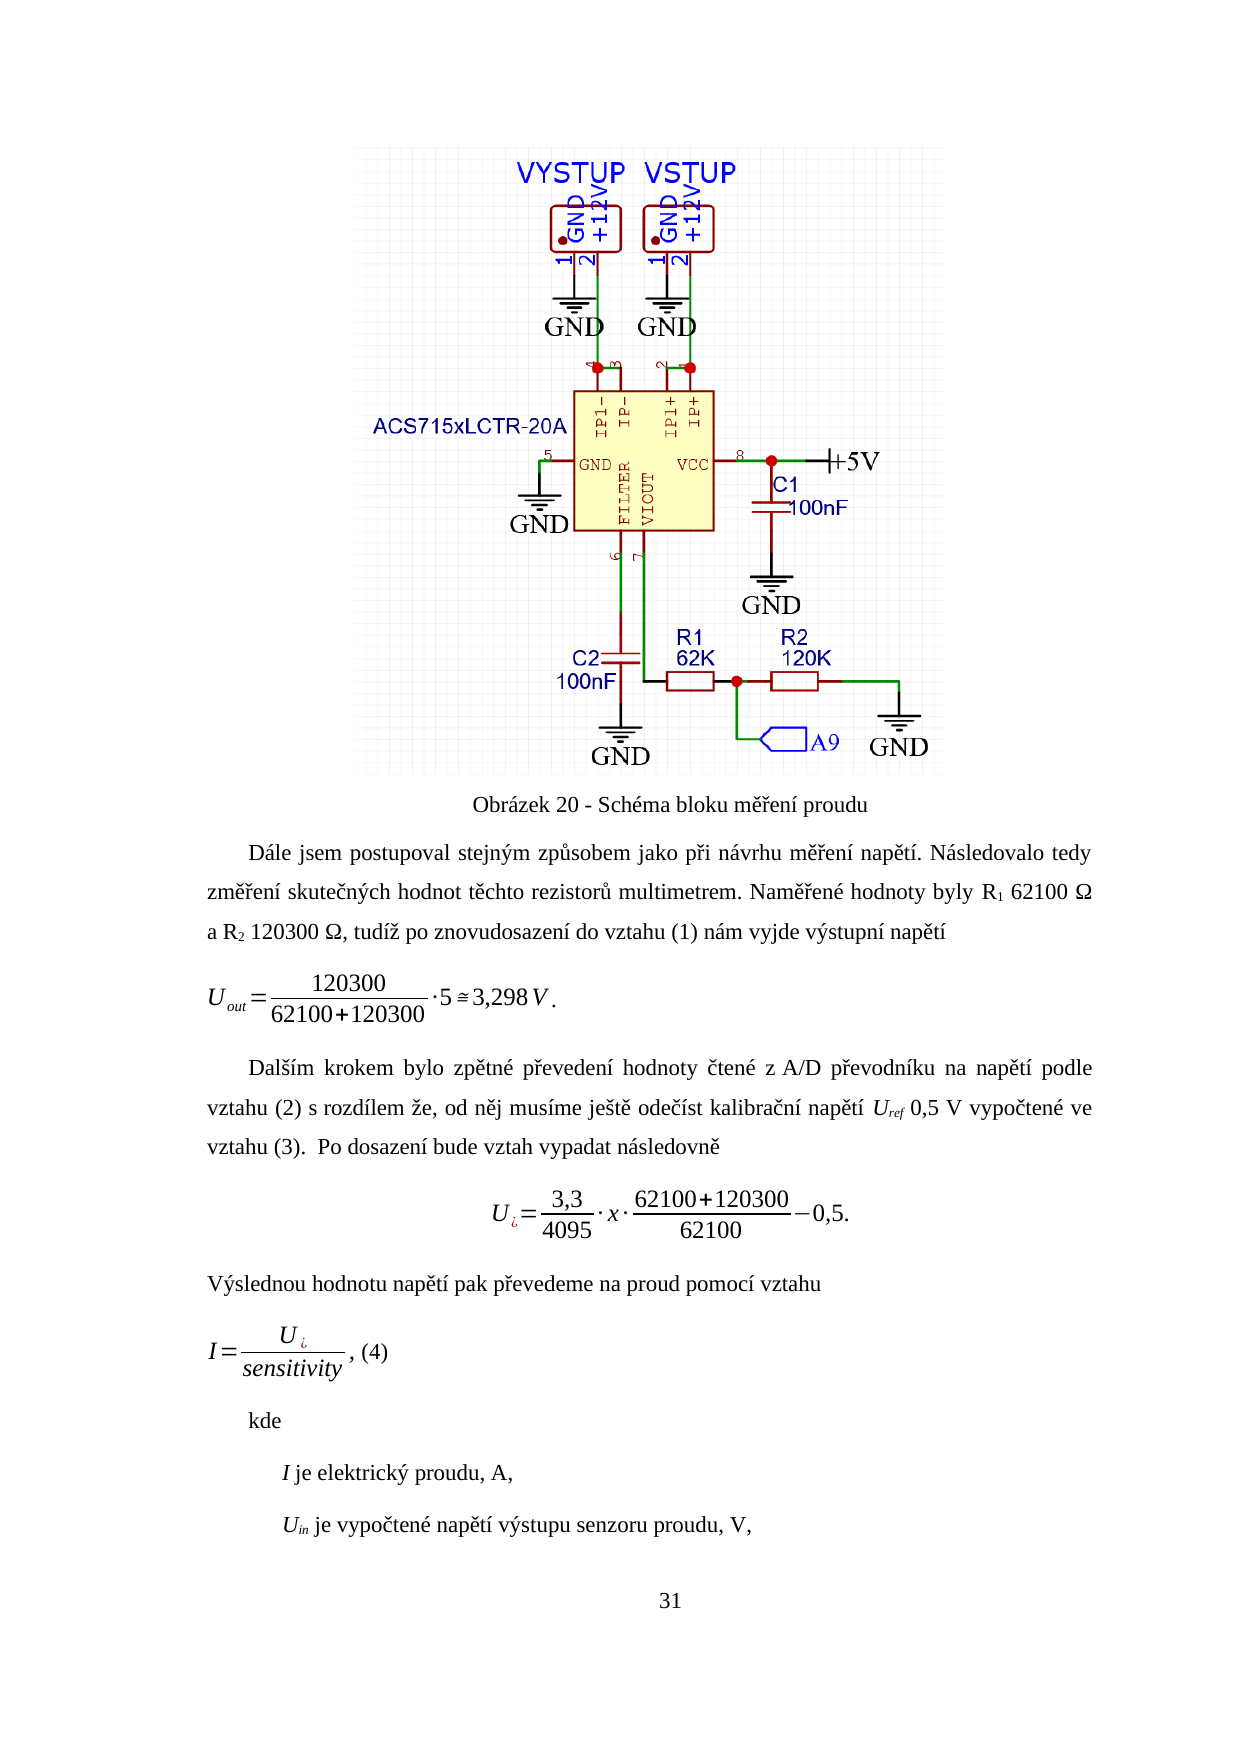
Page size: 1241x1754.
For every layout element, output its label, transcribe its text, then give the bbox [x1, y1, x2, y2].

text Obrázek 20 - Schéma bloku měření proudu [207, 792, 1092, 818]
text I je elektrický proudu, A, [207, 1459, 1092, 1485]
text . [207, 970, 1092, 1029]
text Uin je vypočtené napětí výstupu senzoru proudu, V, [207, 1511, 1092, 1537]
picture [354, 147, 945, 775]
text Dalším krokem bylo zpětné převedení hodnoty čtené z A/D převodníku na napětí podle vztahu (2) s rozdílem že, od něj musíme ještě odečíst kalibrační napětí Uref 0,5 V vypočtené ve vztahu (3). Po dosazení bude vztah vypadat následovně [207, 1054, 1092, 1159]
text (4) [207, 1322, 1092, 1381]
text Výslednou hodnotu napětí pak převedeme na proud pomocí vztahu [207, 1270, 1092, 1296]
text kde [207, 1407, 1092, 1433]
text Dále jsem postupoval stejným způsobem jako při návrhu měření napětí. Následovalo tedy změření skutečných hodnot těchto rezistorů multimetrem. Naměřené hodnoty byly R1 62100 Ω a R2 120300 Ω, tudíž po znovudosazení do vztahu (1) nám vyjde výstupní napětí [207, 839, 1092, 944]
